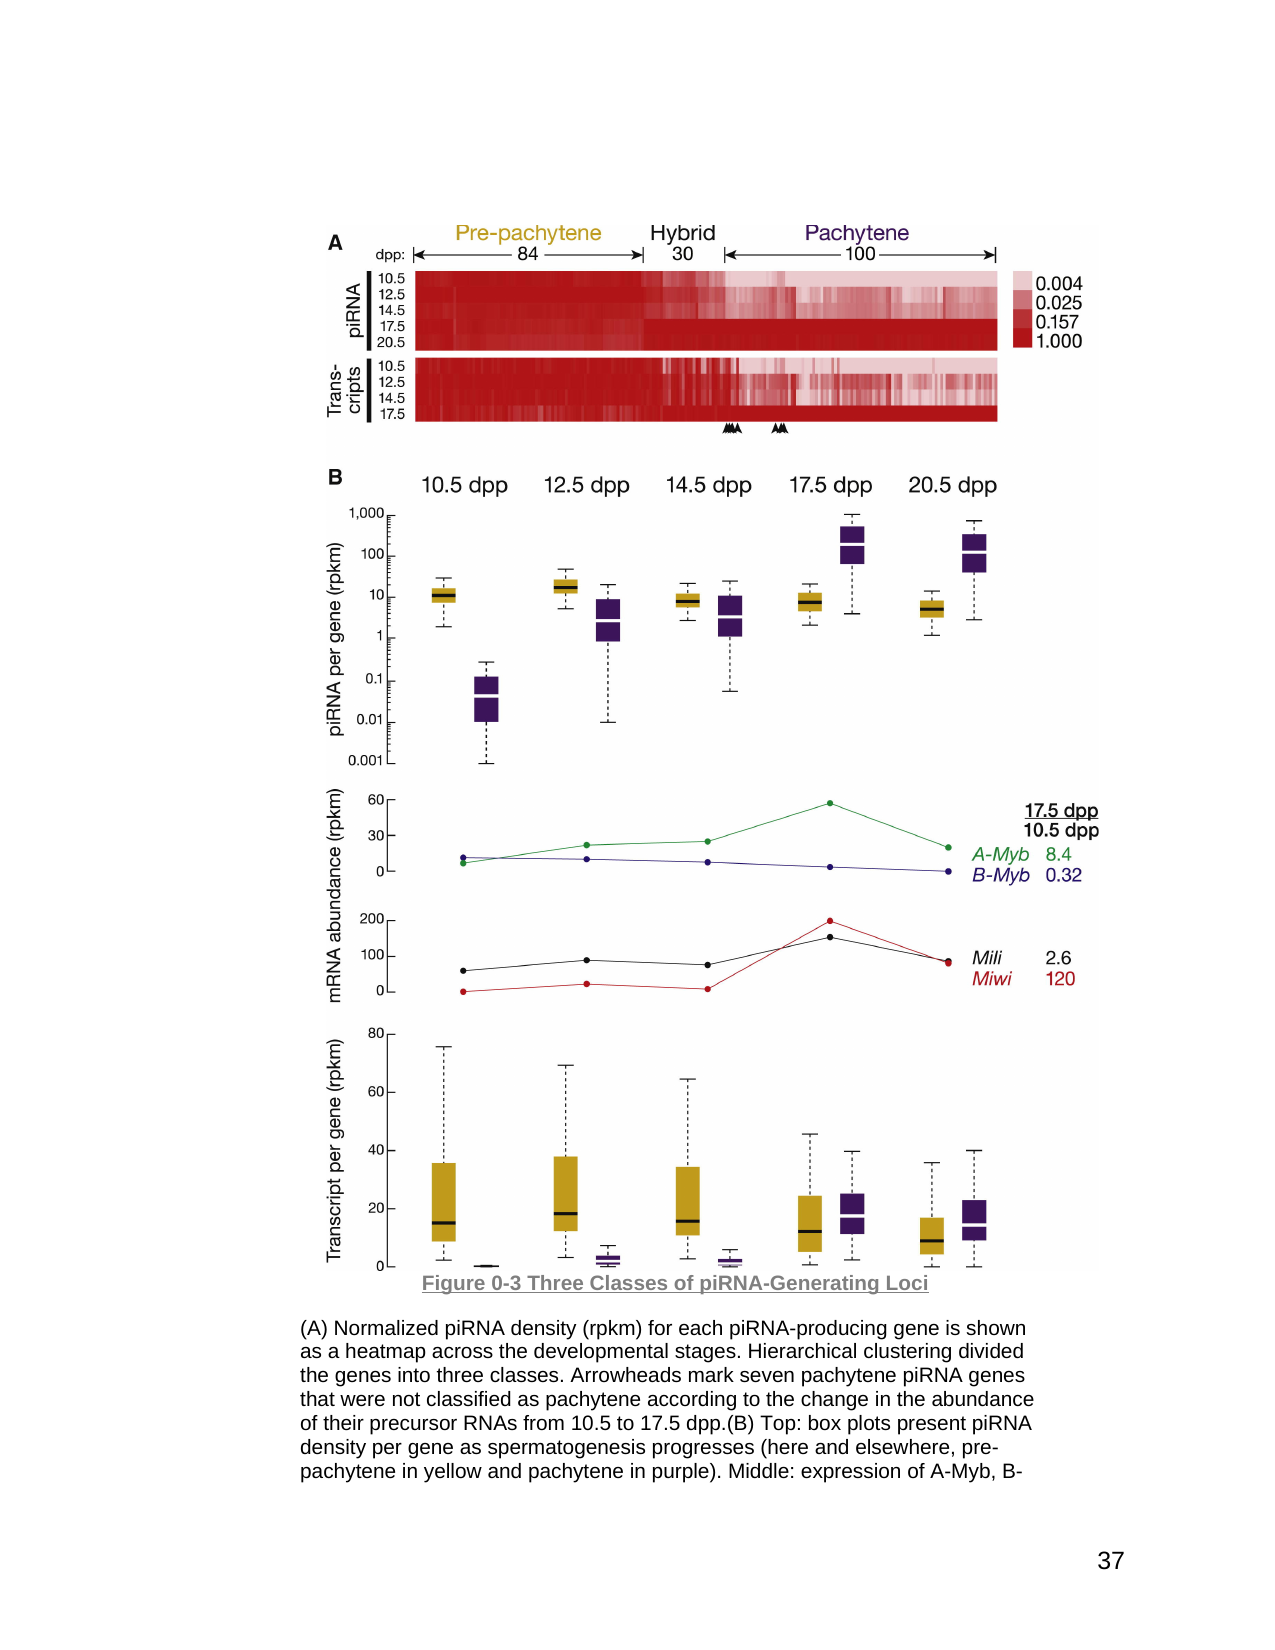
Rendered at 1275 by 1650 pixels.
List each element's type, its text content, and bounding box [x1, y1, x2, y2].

picture [326, 225, 1099, 1271]
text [300, 1315, 1050, 1483]
